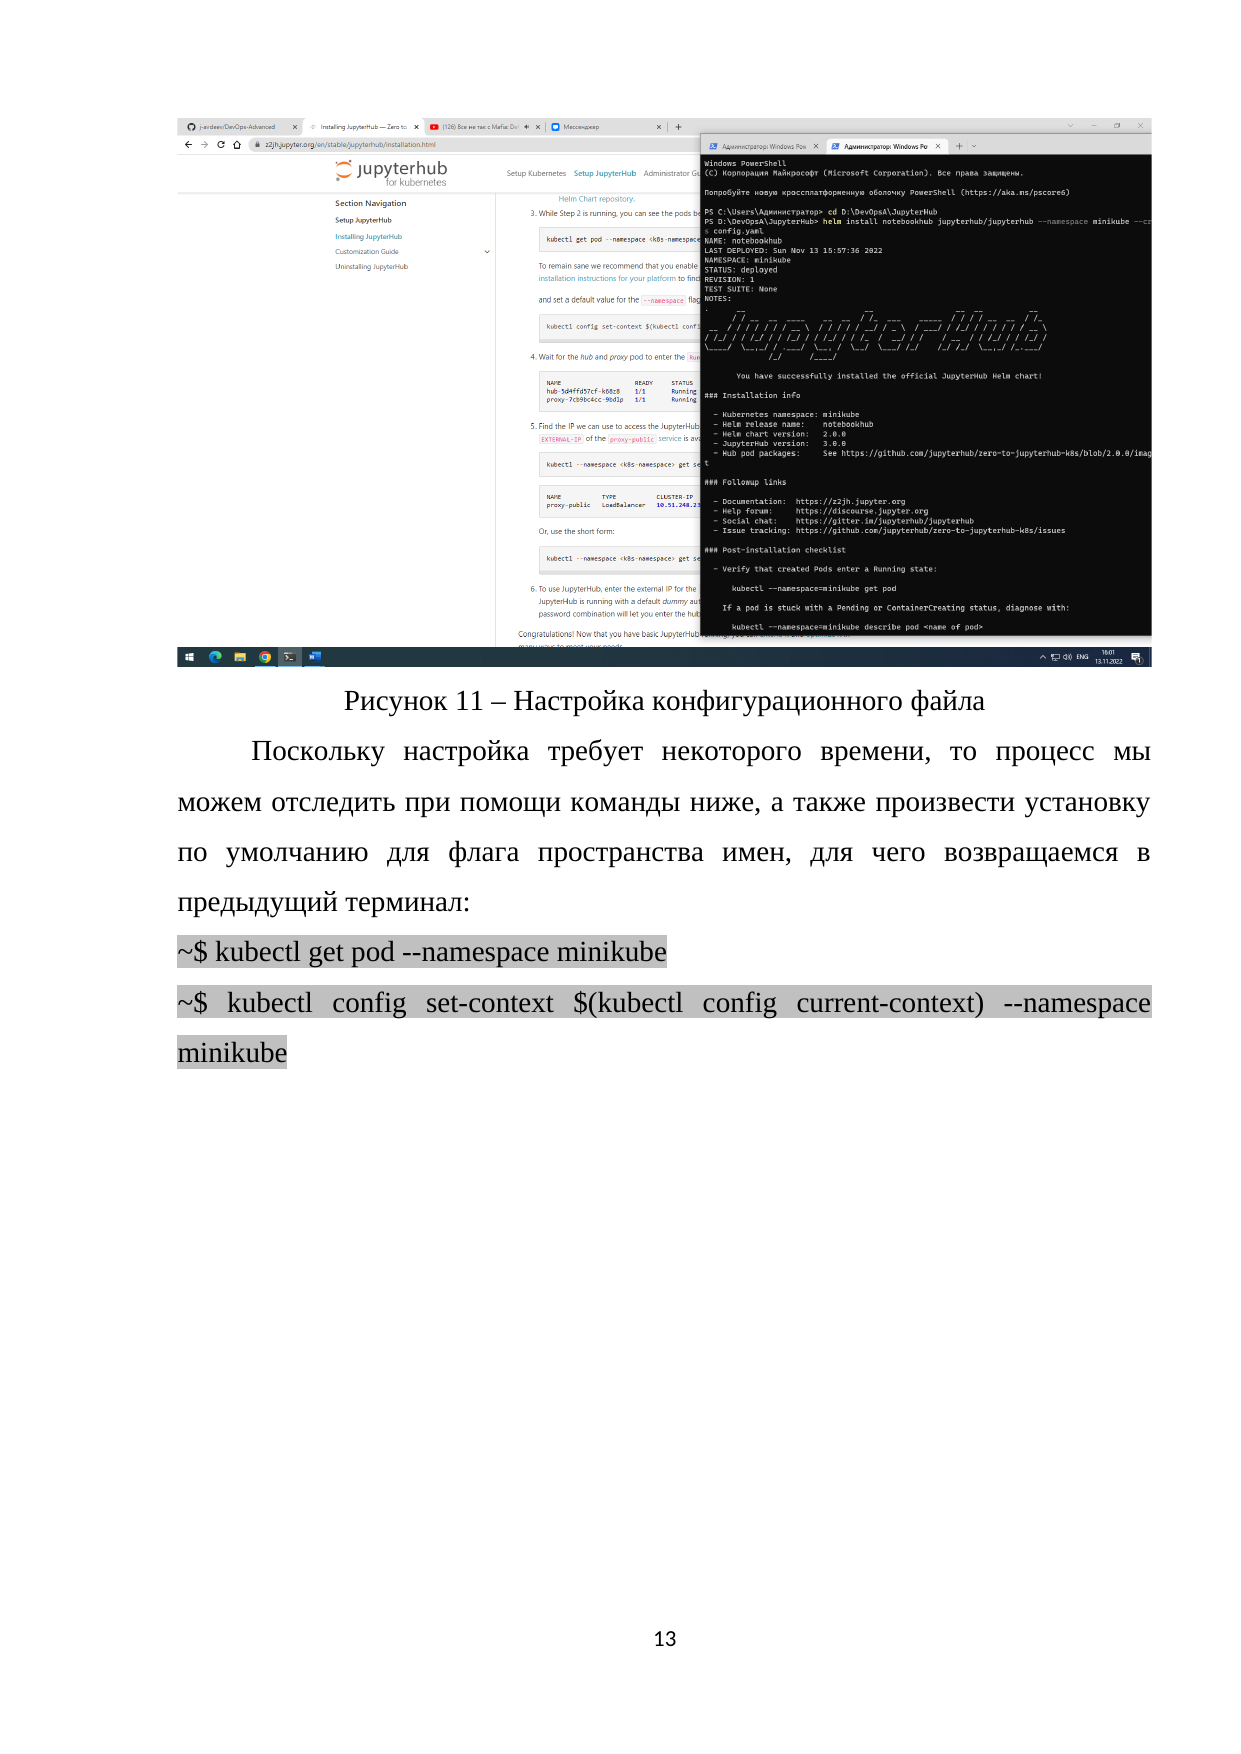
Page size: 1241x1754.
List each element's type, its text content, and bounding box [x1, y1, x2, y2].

text ~$ kubectl get pod --namespace minikube [177, 934, 1152, 968]
text Рисунок 11 – Настройка конфигурационного файла [177, 667, 1152, 717]
text ~$ kubectl config set-context $(kubectl config current-context) --namespace minikube [177, 1018, 1152, 1069]
text Поскольку настройка требует некоторого времени, то процесс мы можем отследить при помощи команды ниже, а также произвести установку по умолчанию для флага пространства имен, для чего возвращаемся в предыдущий терминал: [177, 733, 1152, 918]
picture [177, 118, 1152, 667]
